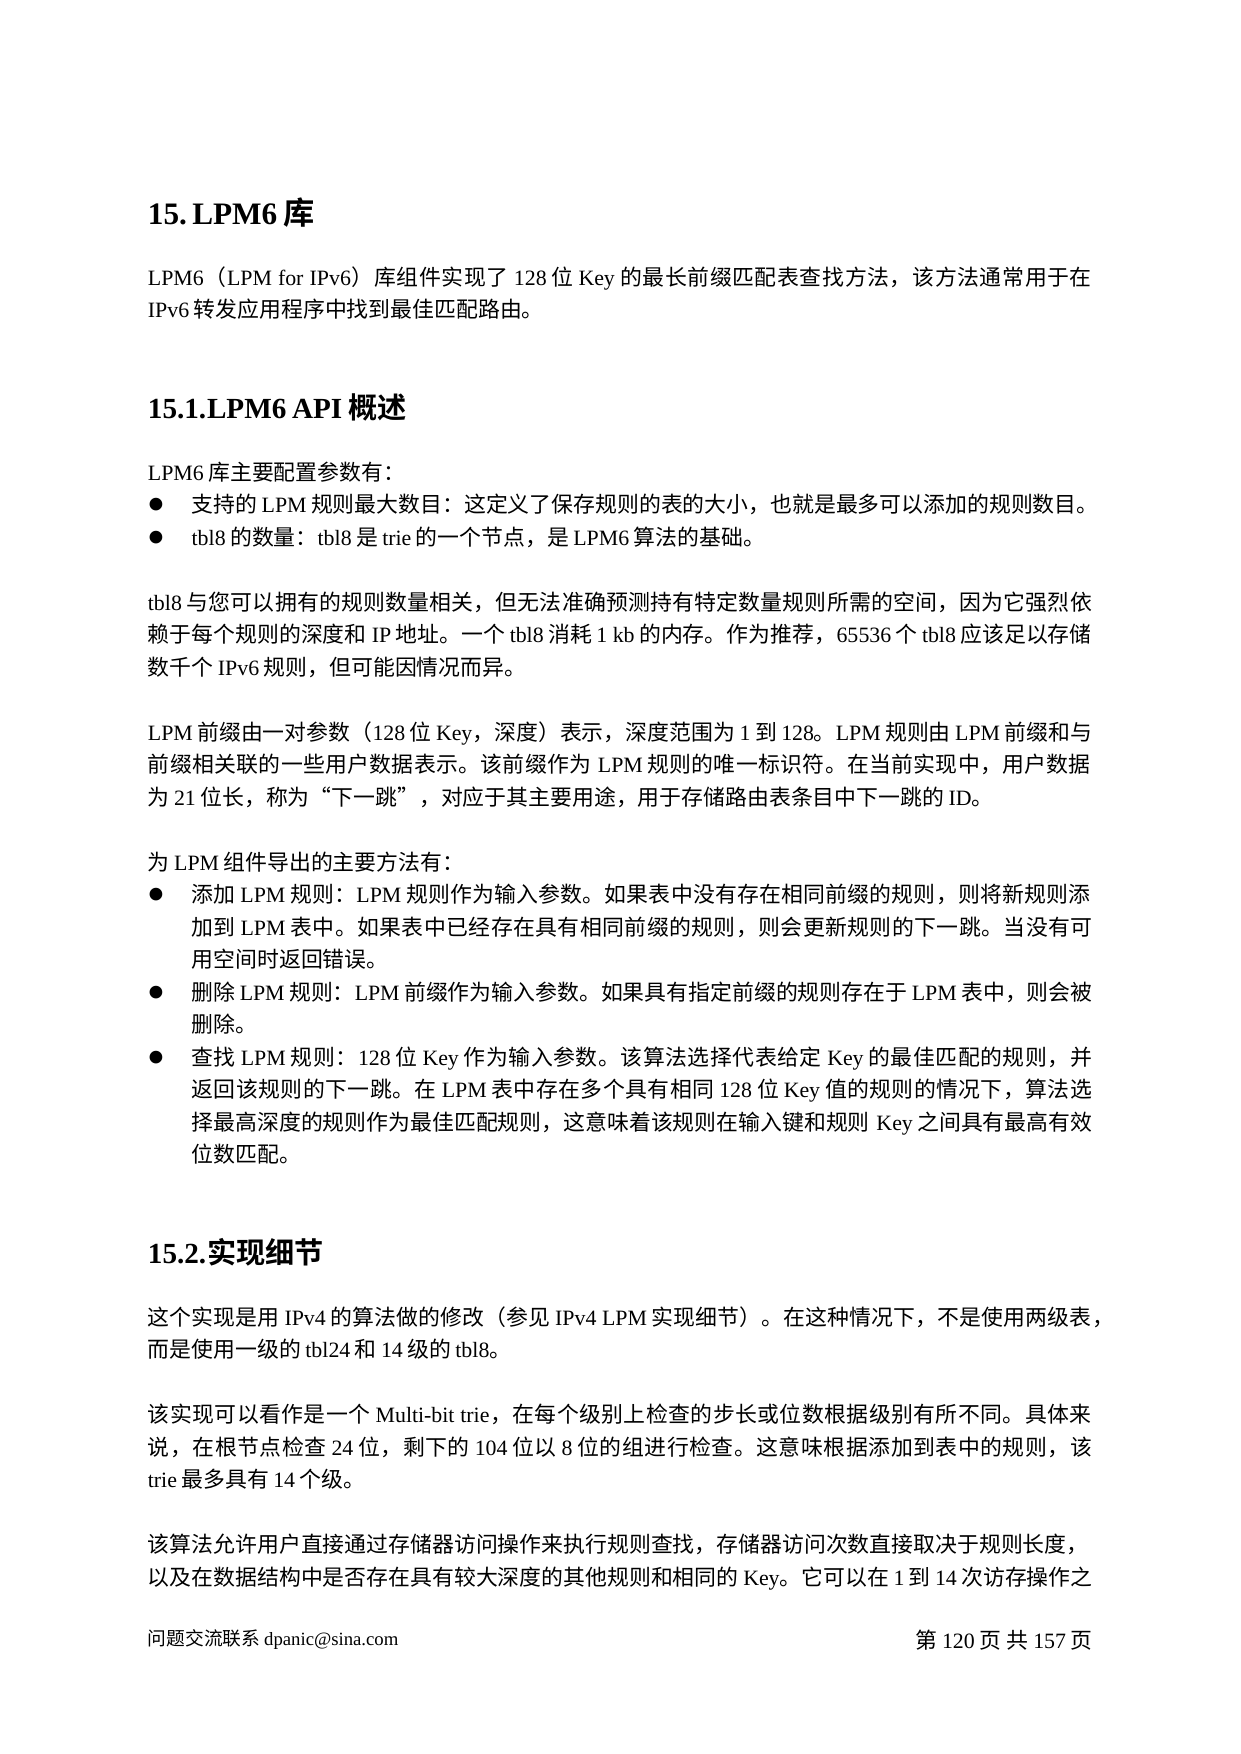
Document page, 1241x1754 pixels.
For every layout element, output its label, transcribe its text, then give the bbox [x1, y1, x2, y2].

subtitle LPM6 API概述 [148, 373, 1092, 438]
list tbl8的数量：tbl8是trie的一个节点，是LPM6算法的基础。 [148, 519, 1092, 552]
text 该实现可以看作是一个Multi-bit trie，在每个级别上检查的步长或位数根据级别有所不同。具体来说，在根节点检查24位，剩下的104位以8位的组进行检查。这意味根据添加到表中的规则，该trie最多具有14个级。 [148, 1397, 1092, 1494]
list 删除LPM规则：LPM前缀作为输入参数。如果具有指定前缀的规则存在于LPM表中，则会被删除。 [148, 974, 1092, 1039]
text LPM前缀由一对参数（128位Key，深度）表示，深度范围为1到128。LPM规则由LPM前缀和与前缀相关联的一些用户数据表示。该前缀作为LPM规则的唯一标识符。在当前实现中，用户数据为21位长，称为“下一跳”，对应于其主要用途，用于存储路由表条目中下一跳的ID。 [148, 714, 1092, 812]
text LPM6（LPM for IPv6）库组件实现了128位Key的最长前缀匹配表查找方法，该方法通常用于在IPv6转发应用程序中找到最佳匹配路由。 [148, 259, 1092, 324]
subtitle LPM6库 [148, 178, 1092, 243]
text 这个实现是用IPv4的算法做的修改（参见IPv4 LPM实现细节）。在这种情况下，不是使用两级表，而是使用一级的tbl24和14级的tbl8。 [148, 1299, 1092, 1364]
text 为LPM组件导出的主要方法有： [148, 844, 1092, 877]
list 支持的LPM规则最大数目：这定义了保存规则的表的大小，也就是最多可以添加的规则数目。 [148, 487, 1092, 519]
list 添加LPM规则：LPM规则作为输入参数。如果表中没有存在相同前缀的规则，则将新规则添加到LPM表中。如果表中已经存在具有相同前缀的规则，则会更新规则的下一跳。当没有可用空间时返回错误。 [148, 877, 1092, 974]
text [148, 1527, 1092, 1592]
list 查找LPM规则：128位Key作为输入参数。该算法选择代表给定Key的最佳匹配的规则，并返回该规则的下一跳。在LPM表中存在多个具有相同128位Key值的规则的情况下，算法选择最高深度的规则作为最佳匹配规则，这意味着该规则在输入键和规则Key之间具有最高有效位数匹配。 [148, 1039, 1092, 1169]
text tbl8与您可以拥有的规则数量相关，但无法准确预测持有特定数量规则所需的空间，因为它强烈依赖于每个规则的深度和IP地址。一个tbl8消耗1 kb的内存。作为推荐，65536个tbl8应该足以存储数千个IPv6规则，但可能因情况而异。 [148, 584, 1092, 682]
subtitle 实现细节 [148, 1218, 1092, 1283]
text LPM6库主要配置参数有： [148, 454, 1092, 487]
